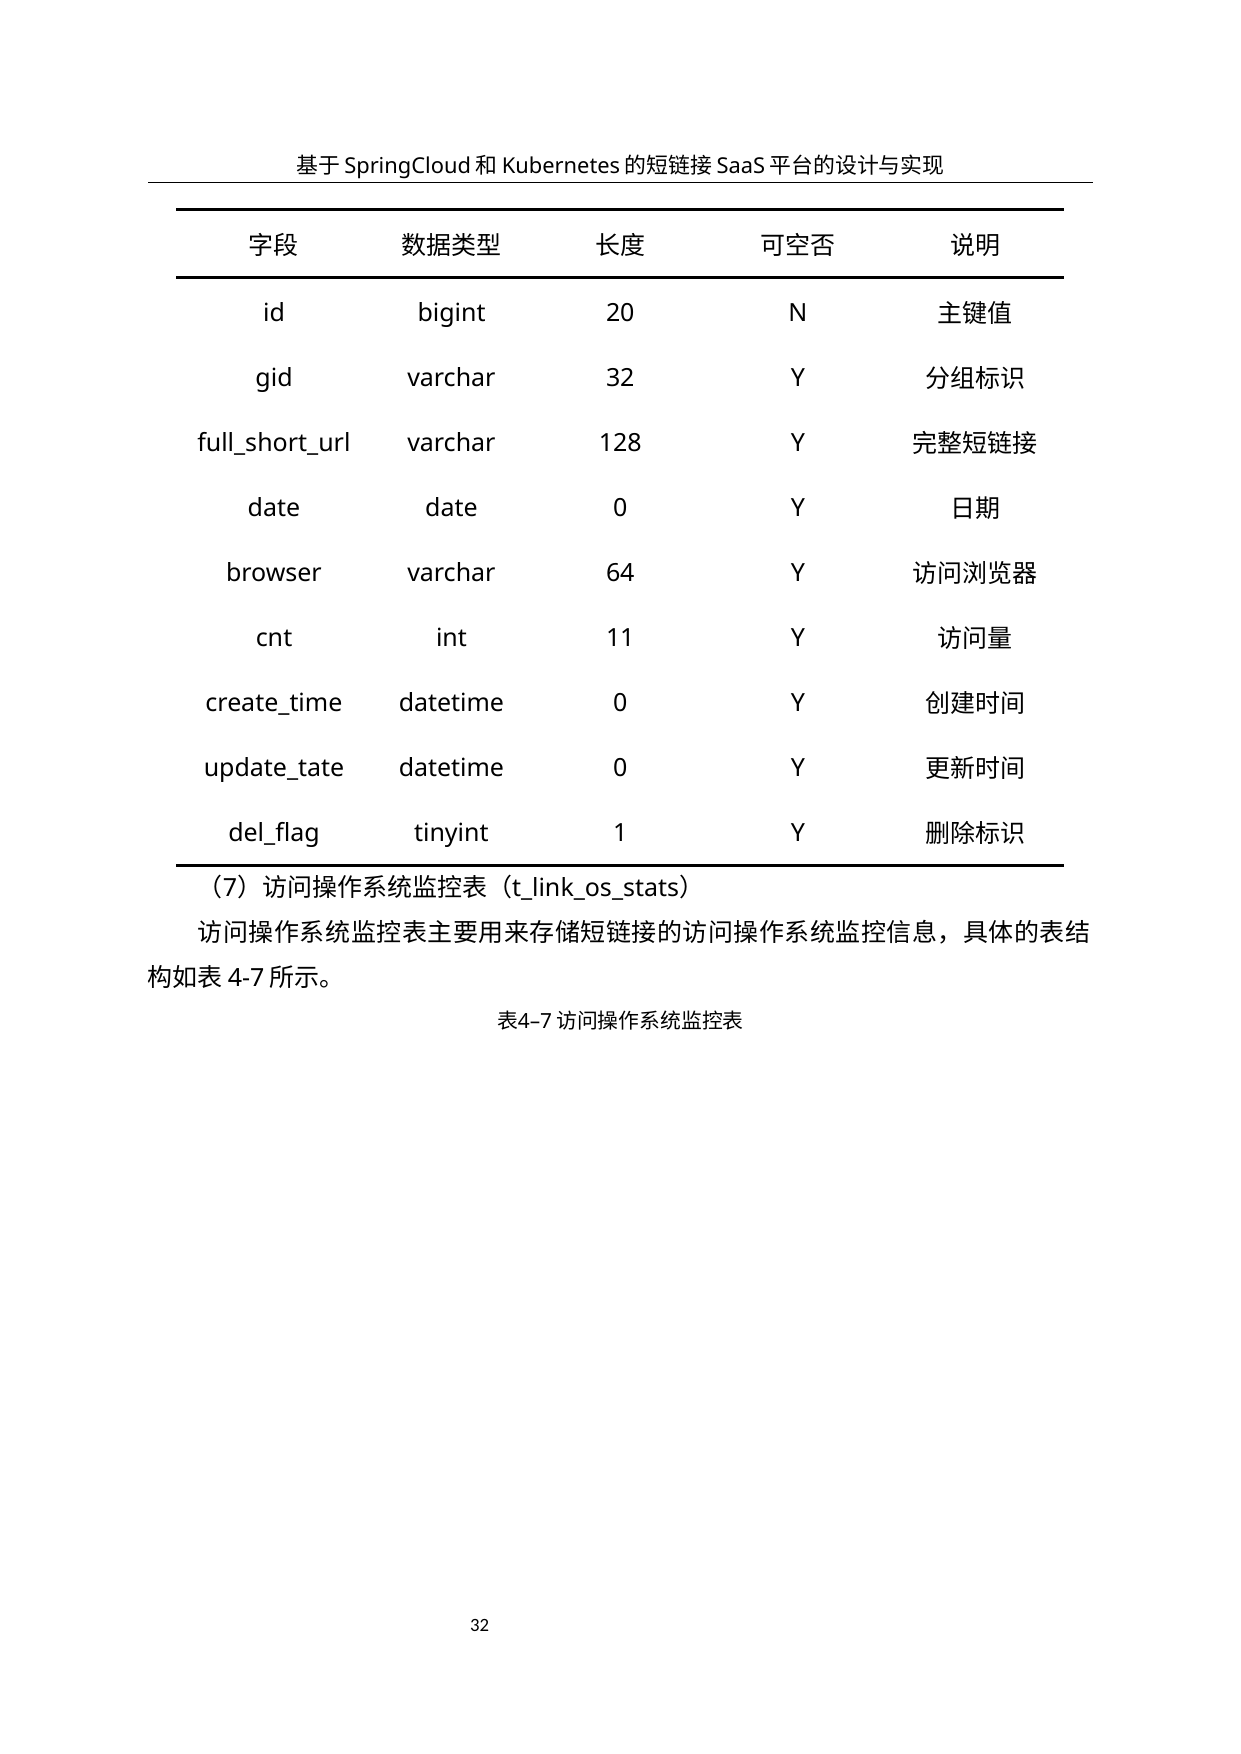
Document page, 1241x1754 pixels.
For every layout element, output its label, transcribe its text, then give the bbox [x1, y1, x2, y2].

table_cell create_time [176, 669, 371, 734]
table_cell 更新时间 [886, 734, 1064, 799]
table_cell 主键值 [886, 279, 1064, 344]
table_cell Y [709, 539, 886, 604]
table_cell update_tate [176, 734, 371, 799]
table_cell date [371, 474, 531, 539]
table_header 长度 [531, 211, 709, 276]
table_cell date [176, 474, 371, 539]
table_cell bigint [371, 279, 531, 344]
table_cell 删除标识 [886, 799, 1064, 864]
table_cell 11 [531, 604, 709, 669]
table_cell browser [176, 539, 371, 604]
table_cell 0 [531, 669, 709, 734]
table_cell id [176, 279, 371, 344]
table_cell 1 [531, 799, 709, 864]
table_cell 创建时间 [886, 669, 1064, 734]
table_cell cnt [176, 604, 371, 669]
table_cell 32 [531, 344, 709, 409]
table_cell Y [709, 344, 886, 409]
table_header 说明 [886, 211, 1064, 276]
table_cell Y [709, 409, 886, 474]
table_cell 20 [531, 279, 709, 344]
table_cell Y [709, 669, 886, 734]
table_header 字段 [176, 211, 371, 276]
table_cell 完整短链接 [886, 409, 1064, 474]
table_header 可空否 [709, 211, 886, 276]
table_cell gid [176, 344, 371, 409]
table_cell N [709, 279, 886, 344]
text 访问操作系统监控表主要用来存储短链接的访问操作系统监控信息，具体的表结构如表4-7所示。 [148, 912, 1093, 994]
table_header 数据类型 [371, 211, 531, 276]
table_cell varchar [371, 409, 531, 474]
table_cell 0 [531, 474, 709, 539]
table_cell 访问量 [886, 604, 1064, 669]
table_cell full_short_url [176, 409, 371, 474]
table_cell 分组标识 [886, 344, 1064, 409]
table_cell 0 [531, 734, 709, 799]
table_cell varchar [371, 539, 531, 604]
table_cell Y [709, 734, 886, 799]
table_cell 128 [531, 409, 709, 474]
table_cell Y [709, 799, 886, 864]
table_cell datetime [371, 734, 531, 799]
table_cell 日期 [886, 474, 1064, 539]
table_cell varchar [371, 344, 531, 409]
table_cell Y [709, 604, 886, 669]
table_cell tinyint [371, 799, 531, 864]
text （7）访问操作系统监控表（t_link_os_stats） [148, 867, 1093, 903]
table_cell 访问浏览器 [886, 539, 1064, 604]
table_cell 64 [531, 539, 709, 604]
table_cell int [371, 604, 531, 669]
table_cell datetime [371, 669, 531, 734]
table_cell Y [709, 474, 886, 539]
table_cell del_flag [176, 799, 371, 864]
text 表4–7访问操作系统监控表 [148, 1003, 1093, 1036]
